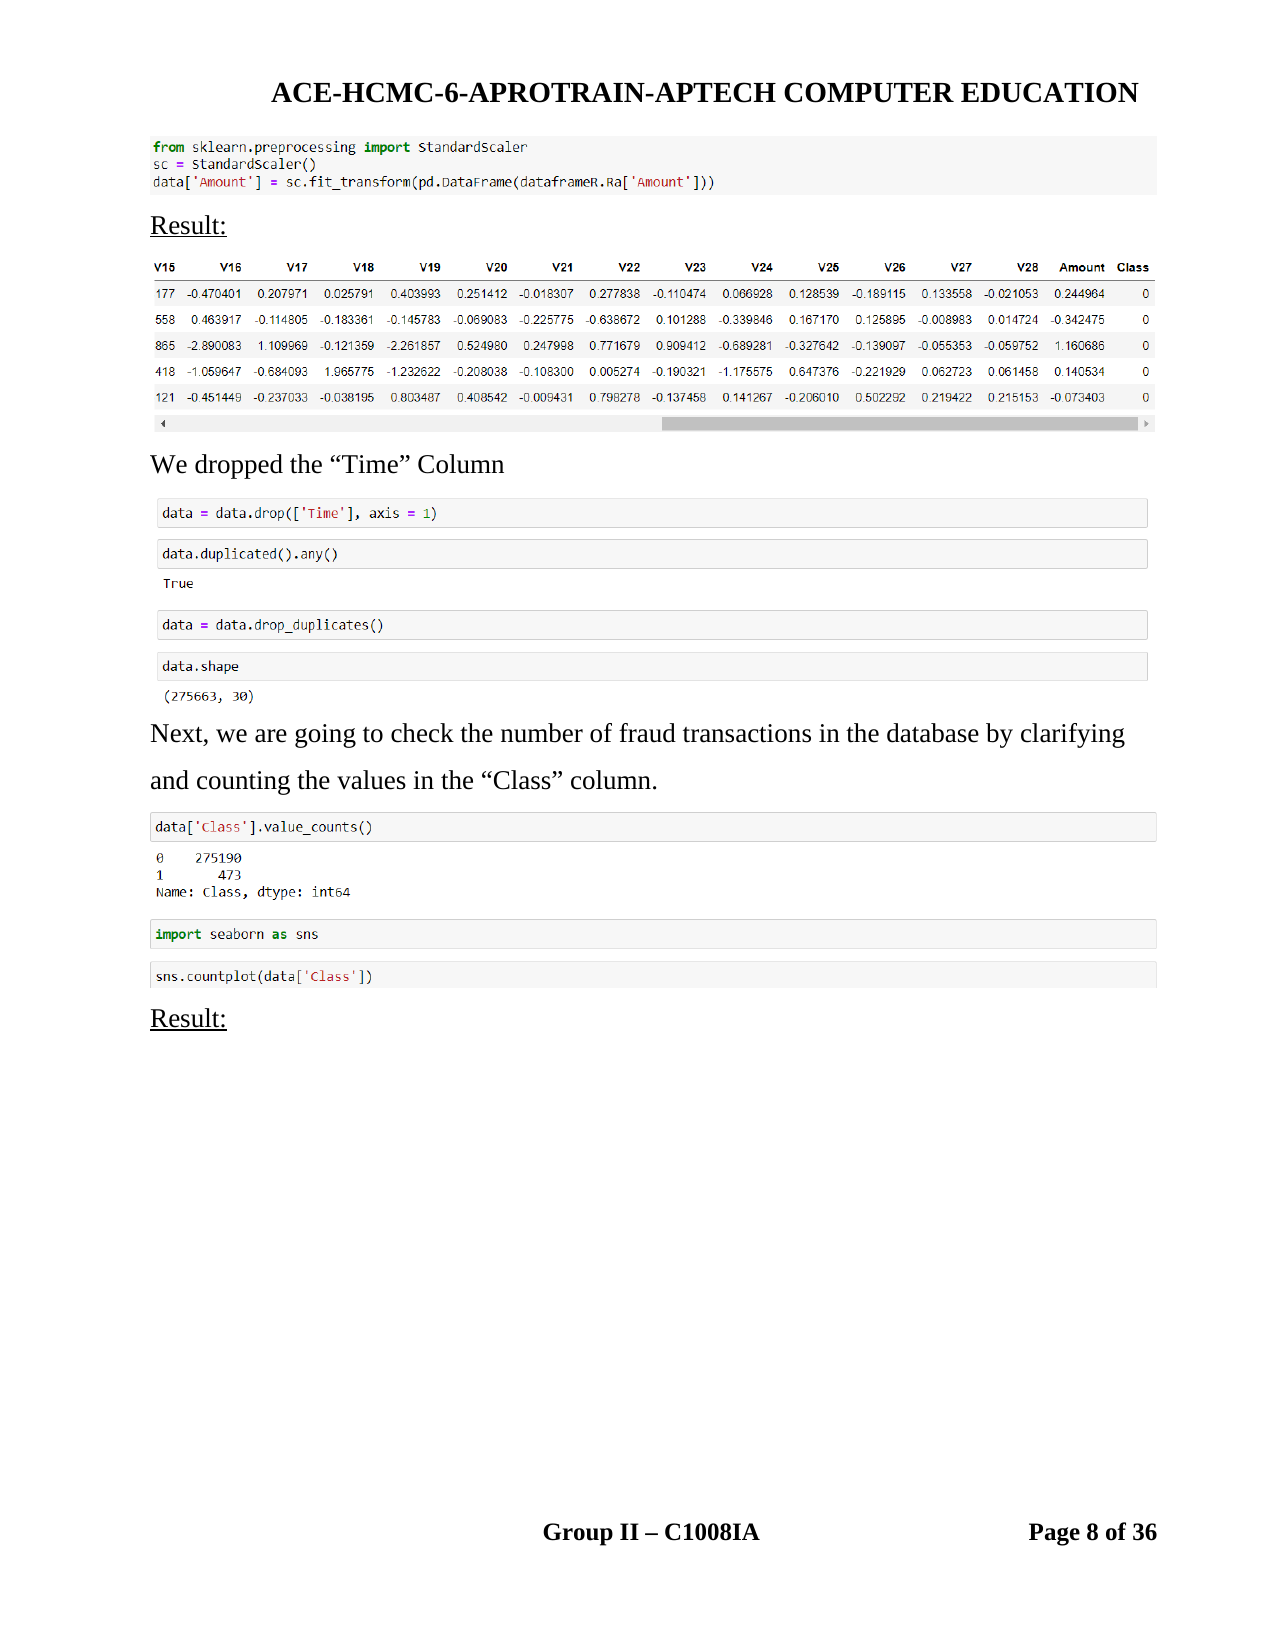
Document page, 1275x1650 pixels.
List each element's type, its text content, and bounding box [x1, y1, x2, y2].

text Result: [150, 209, 1157, 240]
text Result: [150, 1002, 1157, 1033]
picture [150, 495, 1157, 704]
picture [150, 811, 1157, 988]
picture [150, 136, 1157, 195]
text Next, we are going to check the number of fraud transactions in the database by clarifying and counting the values in the “Class” column. [150, 718, 1157, 795]
text We dropped the “Time” Column [150, 449, 1157, 480]
picture [150, 255, 1157, 435]
